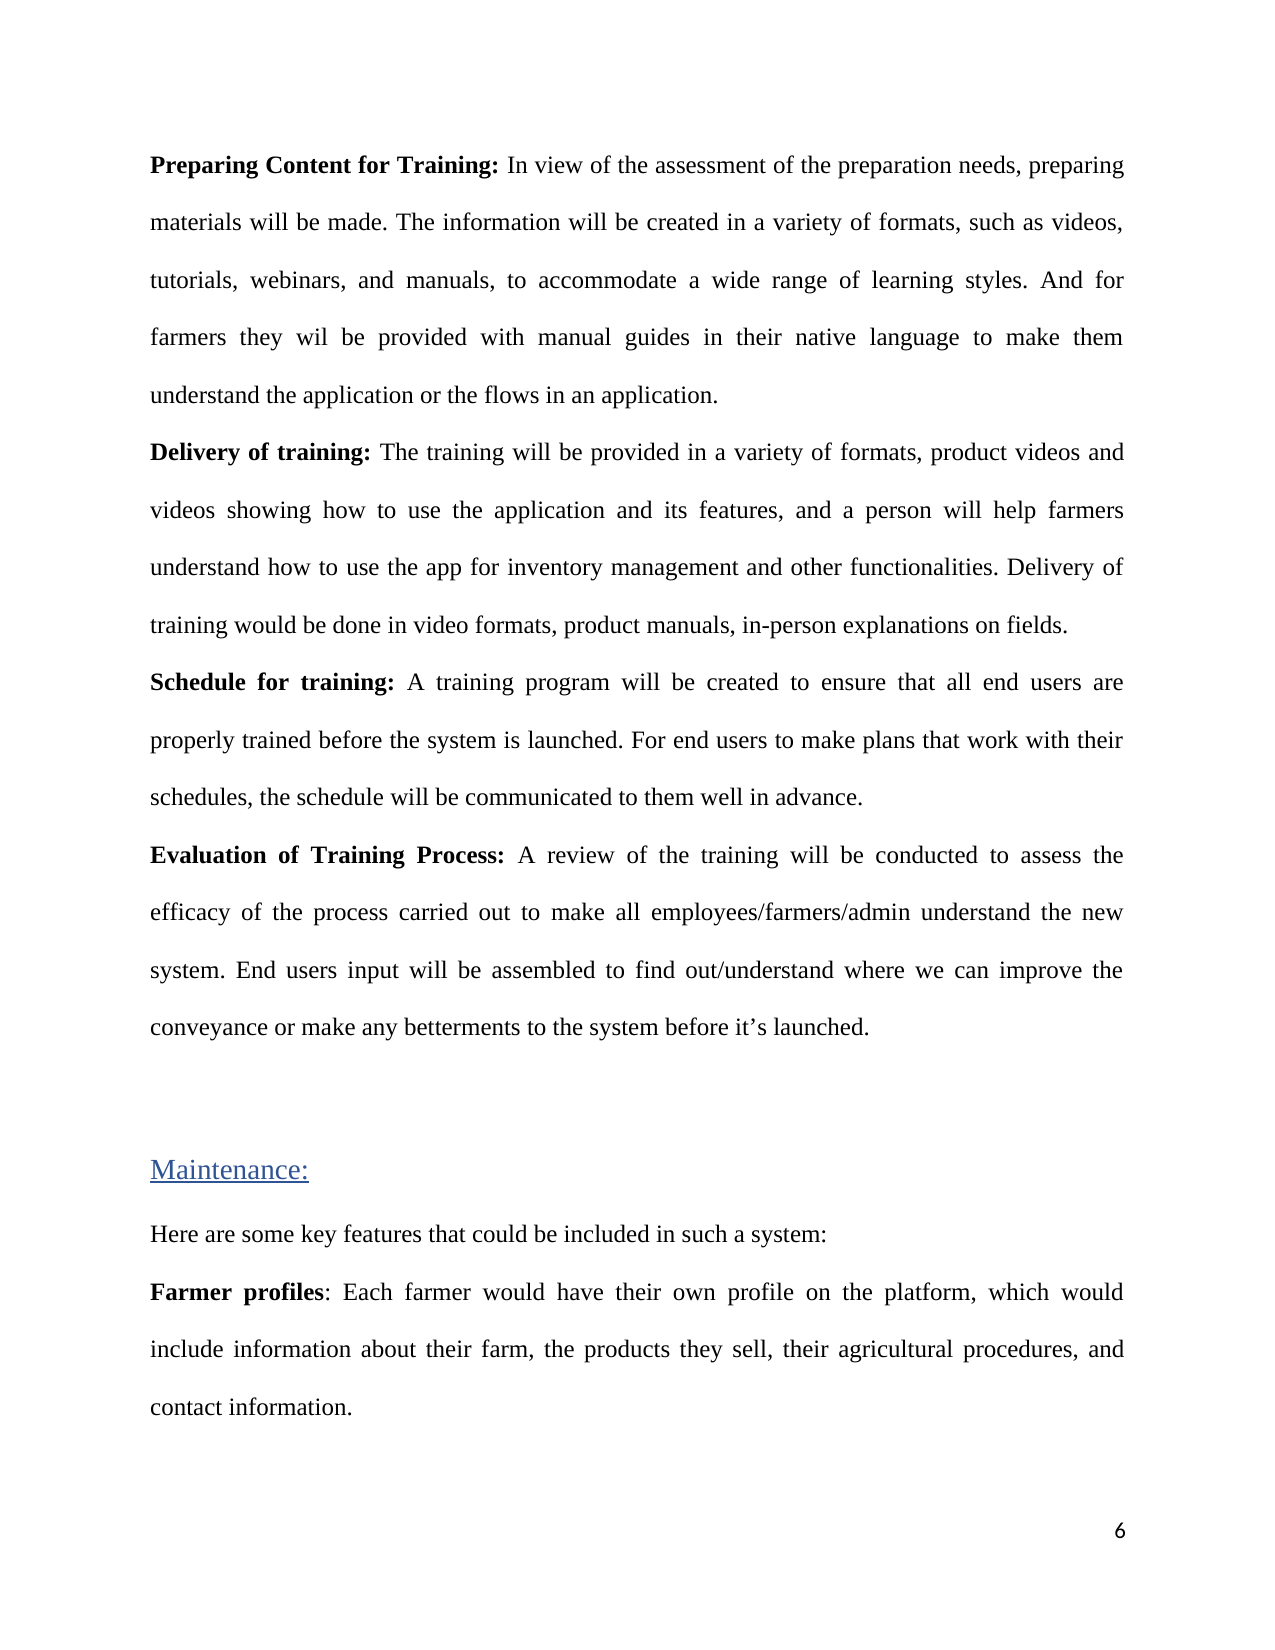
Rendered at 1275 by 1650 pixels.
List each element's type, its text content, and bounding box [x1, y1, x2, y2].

text Preparing Content for Training: In view of the assessment of the preparation needs, preparing materials will be made. The information will be created in a variety of formats, such as videos, tutorials, webinars, and manuals, to accommodate a wide range of learning styles. And for farmers they wil be provided with manual guides in their native language to make them understand the application or the flows in an application. [150, 150, 1125, 409]
text Here are some key features that could be included in such a system: [150, 1219, 1125, 1248]
text Evaluation of Training Process: A review of the training will be conducted to assess the efficacy of the process carried out to make all employees/farmers/admin understand the new system. End users input will be assembled to find out/understand where we can improve the conveyance or make any betterments to the system before it’s launched. [150, 840, 1125, 1041]
text Farmer profiles: Each farmer would have their own profile on the platform, which would include information about their farm, the products they sell, their agricultural procedures, and contact information. [150, 1277, 1125, 1421]
subtitle Maintenance: [150, 1152, 1125, 1186]
text Delivery of training: The training will be provided in a variety of formats, product videos and videos showing how to use the application and its features, and a person will help farmers understand how to use the app for inventory management and other functionalities. Delivery of training would be done in video formats, product manuals, in-person explanations on fields. [150, 437, 1125, 639]
text Schedule for training: A training program will be created to ensure that all end users are properly trained before the system is launched. For end users to make plans that work with their schedules, the schedule will be communicated to them well in advance. [150, 667, 1125, 811]
